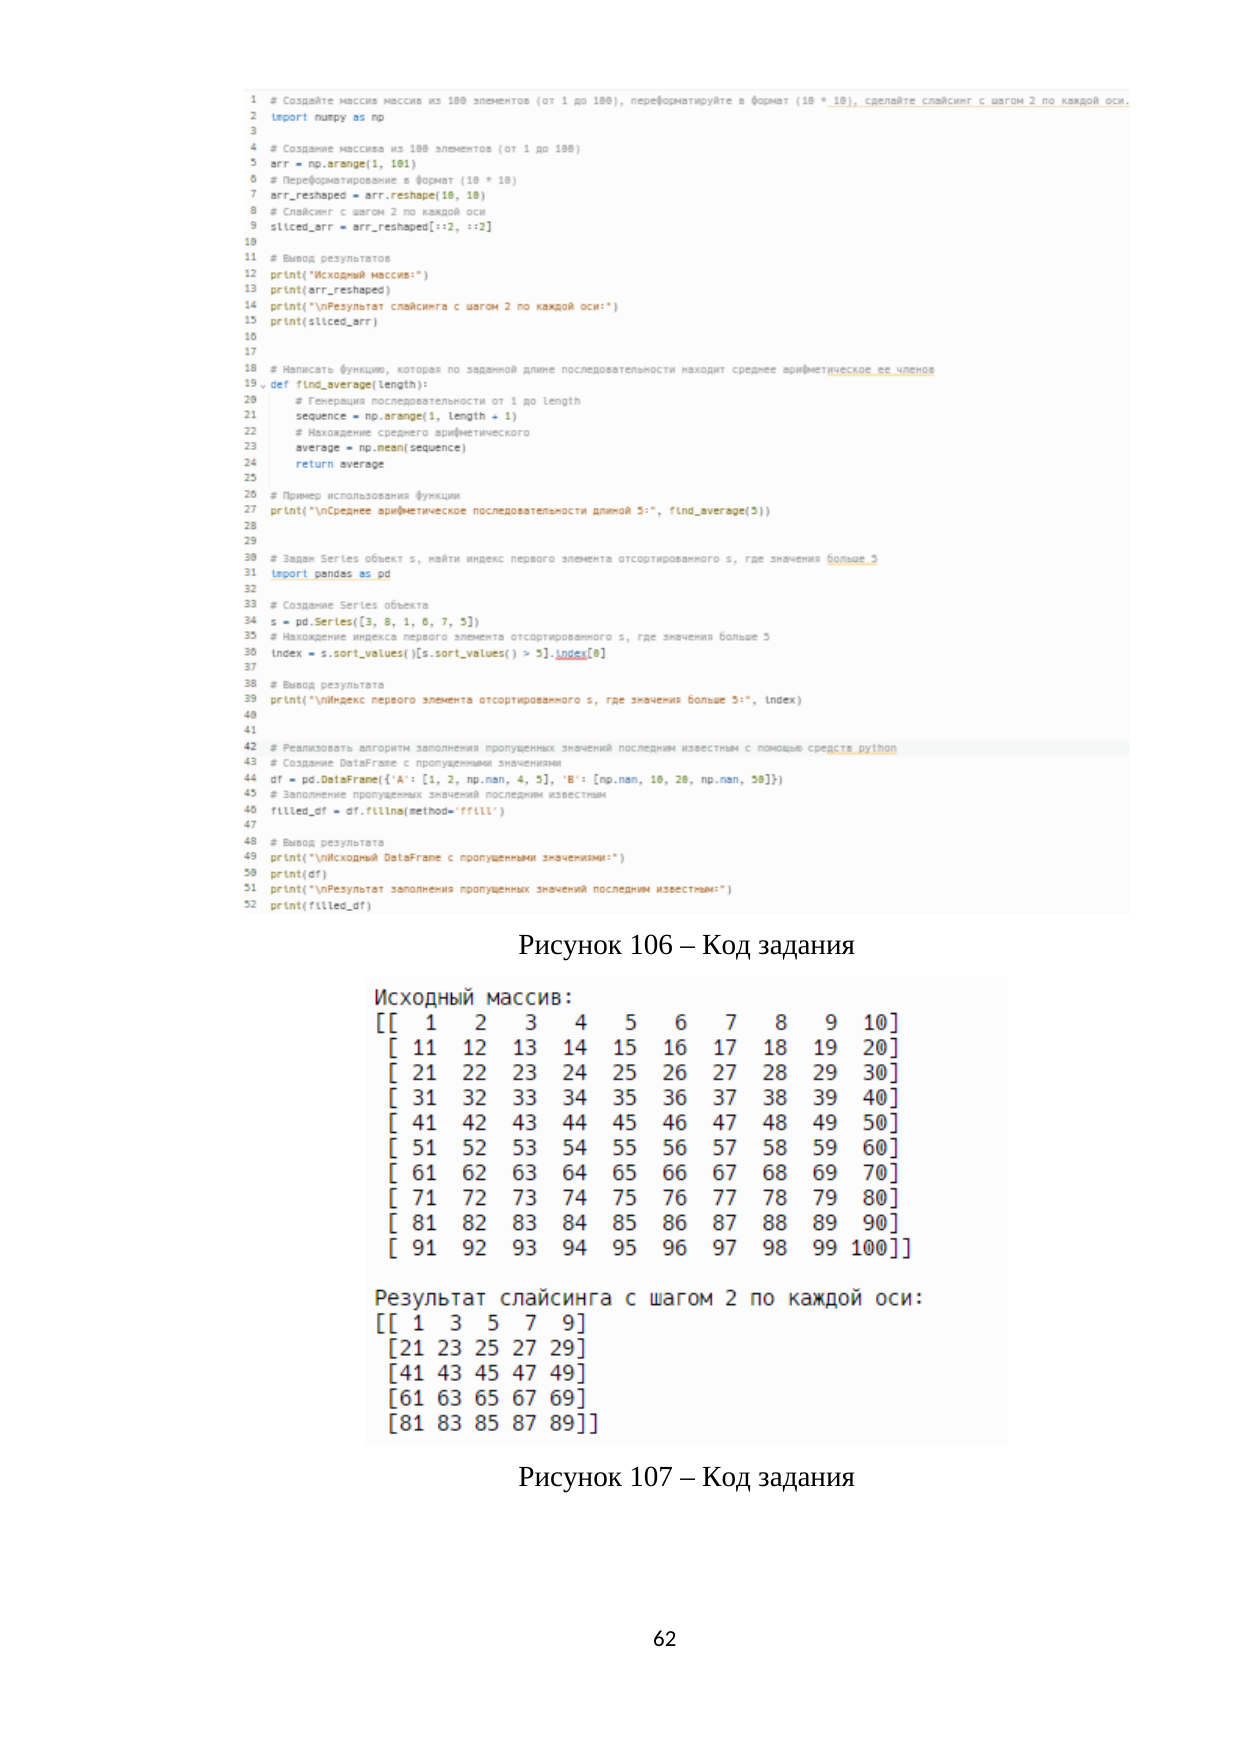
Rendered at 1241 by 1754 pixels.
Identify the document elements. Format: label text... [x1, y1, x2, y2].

picture [243, 88, 1130, 914]
text Рисунок 107 – Код задания [177, 1459, 1152, 1492]
picture [365, 977, 1008, 1445]
text Рисунок 106 – Код задания [177, 927, 1152, 961]
